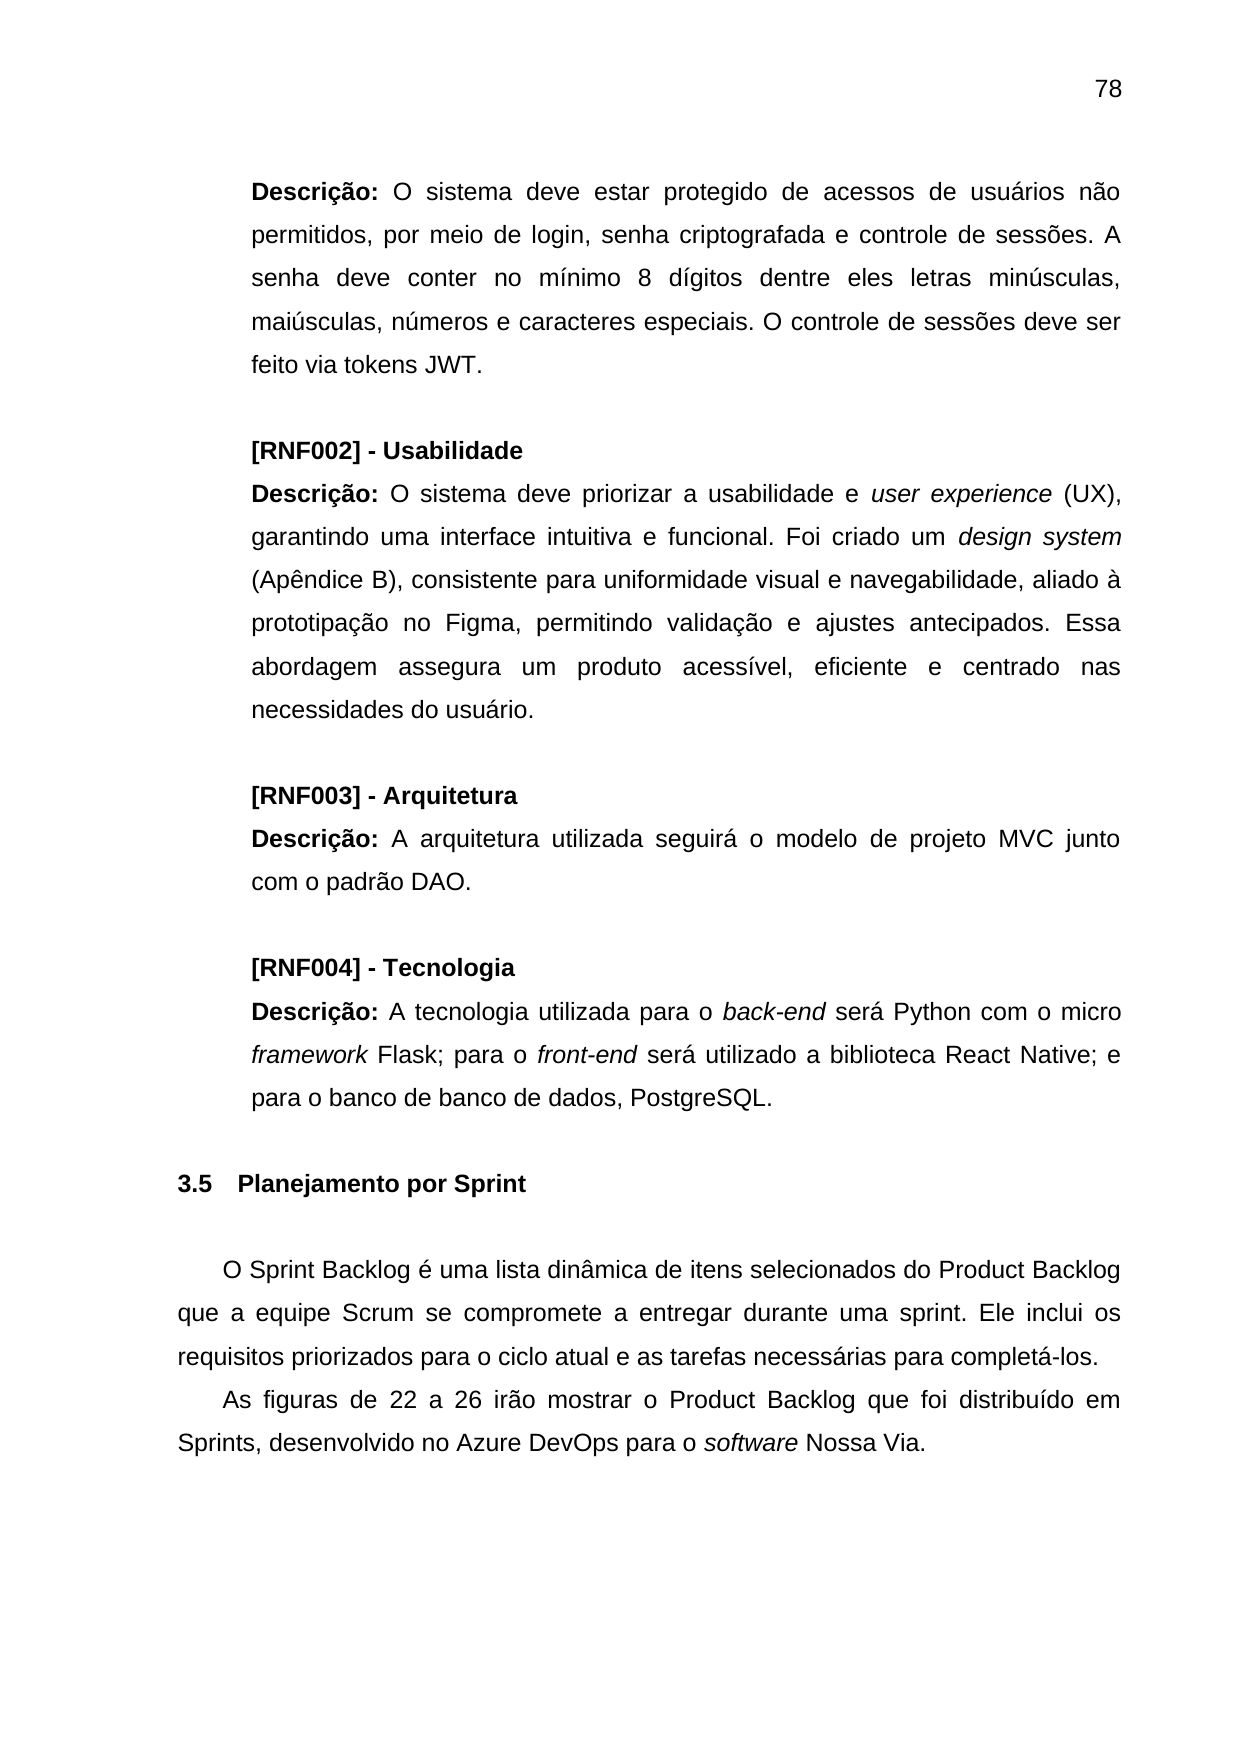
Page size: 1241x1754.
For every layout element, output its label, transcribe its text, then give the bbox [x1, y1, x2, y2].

text Descrição: O sistema deve priorizar a usabilidade e user experience (UX), garantindo uma interface intuitiva e funcional. Foi criado um design system (Apêndice B), consistente para uniformidade visual e navegabilidade, aliado à prototipação no Figma, permitindo validação e ajustes antecipados. Essa abordagem assegura um produto acessível, eficiente e centrado nas necessidades do usuário. [251, 479, 1122, 723]
text [RNF002] - Usabilidade [177, 436, 1122, 465]
text As figuras de 22 a 26 irão mostrar o Product Backlog que foi distribuído em Sprints, desenvolvido no Azure DevOps para o software Nossa Via. [177, 1385, 1122, 1457]
text [RNF004] - Tecnologia [177, 953, 1122, 982]
text [RNF003] - Arquitetura [177, 781, 1122, 810]
text Descrição: O sistema deve estar protegido de acessos de usuários não permitidos, por meio de login, senha criptografada e controle de sessões. A senha deve conter no mínimo 8 dígitos dentre eles letras minúsculas, maiúsculas, números e caracteres especiais. O controle de sessões deve ser feito via tokens JWT. [251, 177, 1122, 378]
text Descrição: A arquitetura utilizada seguirá o modelo de projeto MVC junto com o padrão DAO. [251, 824, 1122, 896]
text Descrição: A tecnologia utilizada para o back-end será Python com o micro framework Flask; para o front-end será utilizado a biblioteca React Native; e para o banco de banco de dados, PostgreSQL. [251, 997, 1122, 1112]
subtitle Planejamento por Sprint [177, 1169, 1122, 1198]
text O Sprint Backlog é uma lista dinâmica de itens selecionados do Product Backlog que a equipe Scrum se compromete a entregar durante uma sprint. Ele inclui os requisitos priorizados para o ciclo atual e as tarefas necessárias para completá-los. [177, 1255, 1122, 1370]
